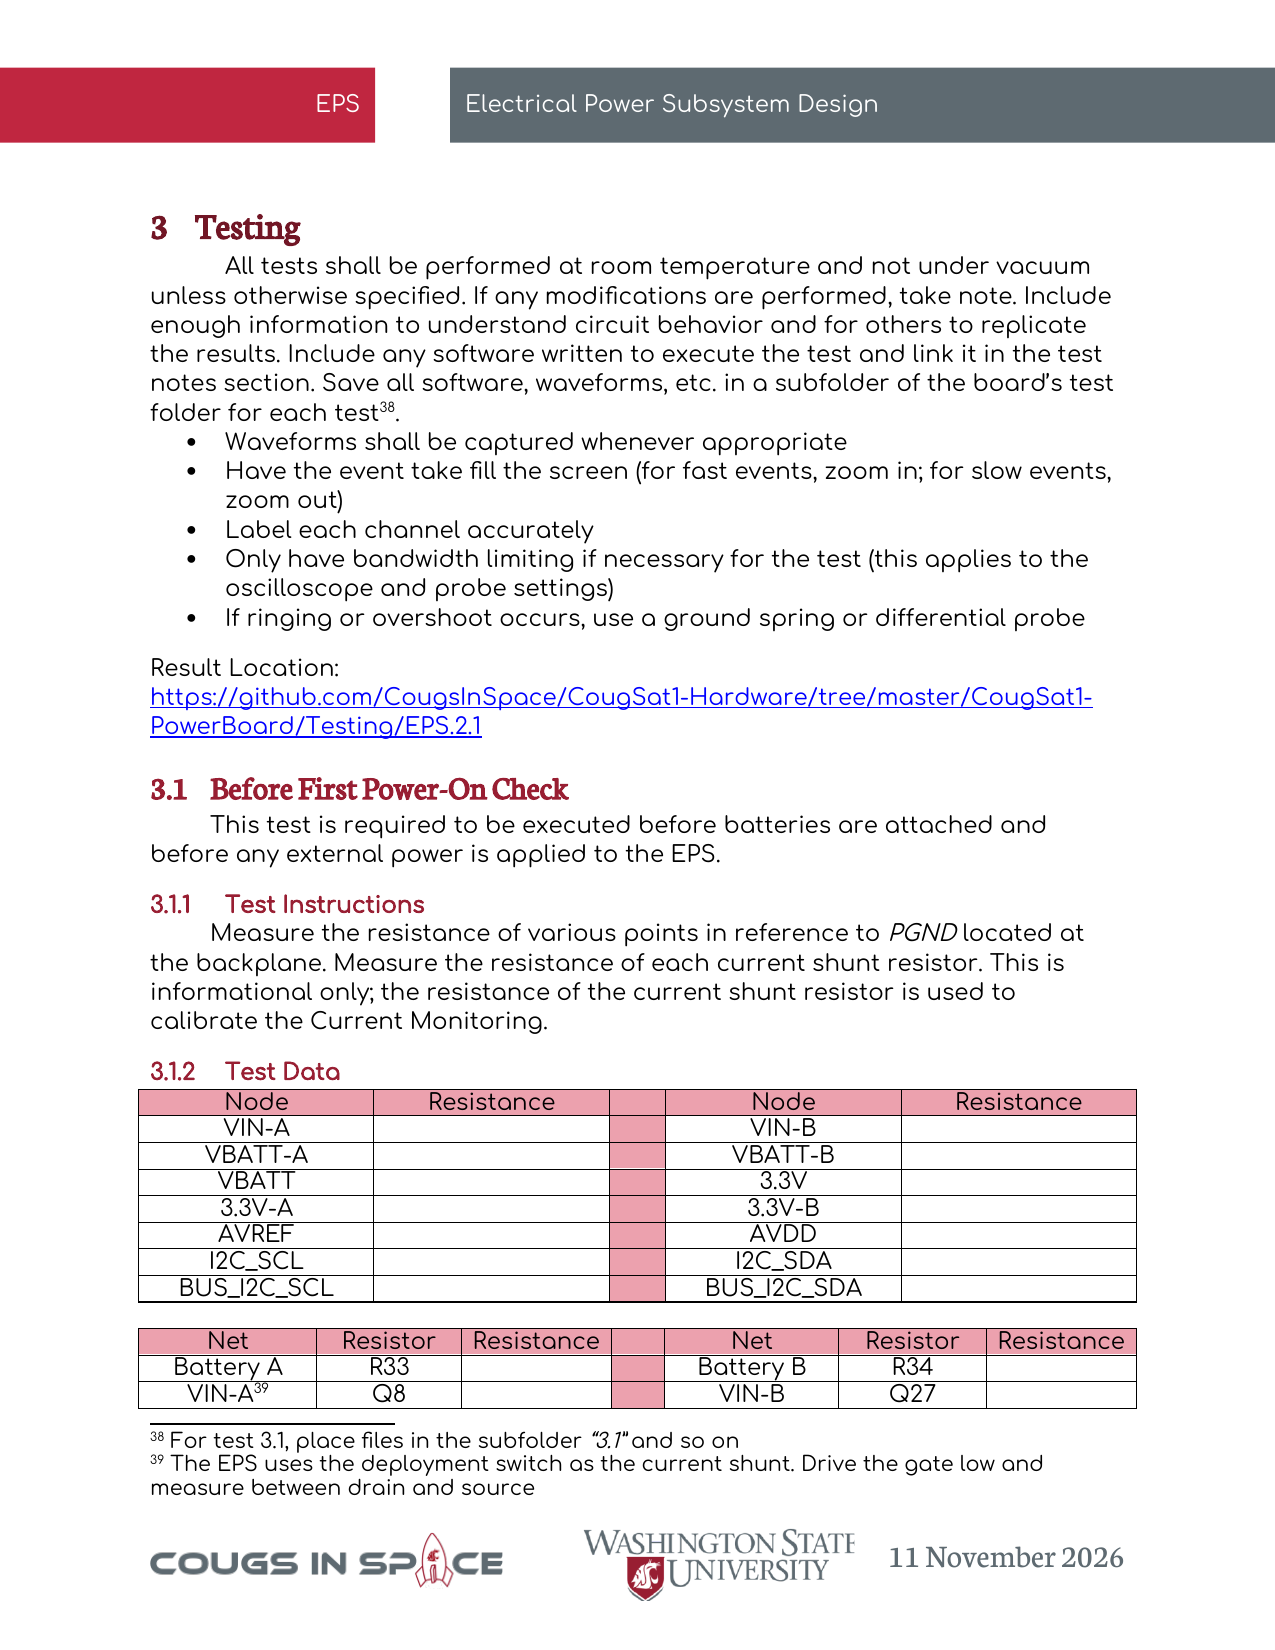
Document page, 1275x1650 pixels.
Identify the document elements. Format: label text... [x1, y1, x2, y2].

table_cell [902, 1170, 1136, 1195]
table_cell [610, 1143, 665, 1168]
table_cell VIN-B [665, 1382, 838, 1408]
subtitle Testing [150, 200, 1125, 247]
table_cell VIN-A [139, 1382, 316, 1408]
text Result Location: https://github.com/CougsInSpace/CougSat1-Hardware/tree/master/CougSat1-PowerBoard/Testing/EPS.2.1 [150, 656, 1125, 740]
table_cell AVREF [139, 1223, 373, 1248]
table_cell [610, 1223, 665, 1248]
table_cell VIN-B [666, 1116, 901, 1142]
table_cell R34 [839, 1356, 986, 1381]
table_header [612, 1329, 664, 1354]
list Have the event take fill the screen (for fast events, zoom in; for slow events, zoom out) [187, 459, 1125, 514]
table_header Net [139, 1329, 316, 1354]
table_header Resistance [987, 1329, 1136, 1354]
table_cell Q27 [839, 1382, 986, 1408]
table_cell VBATT-B [666, 1143, 901, 1168]
text All tests shall be performed at room temperature and not under vacuum unless otherwise specified. If any modifications are performed, take note. Include enough information to understand circuit behavior and for others to replicate the results. Include any software written to execute the test and link it in the test notes section. Save all software, waveforms, etc. in a subfolder of the board’s test folder for each test. [150, 254, 1125, 426]
list If ringing or overshoot occurs, use a ground spring or differential probe [187, 606, 1125, 631]
table_cell [374, 1276, 609, 1301]
text Measure the resistance of various points in reference to PGND located at the backplane. Measure the resistance of each current shunt resistor. This is informational only; the resistance of the current shunt resistor is used to calibrate the Current Monitoring. [150, 922, 1125, 1035]
table_cell BUS_I2C_SCL [139, 1276, 373, 1301]
table_cell [987, 1356, 1136, 1381]
subtitle Test Instructions [150, 892, 1125, 918]
table_cell [902, 1223, 1136, 1248]
list Waveforms shall be captured whenever appropriate [187, 430, 1125, 456]
picture [150, 1532, 503, 1589]
table_cell R33 [317, 1356, 461, 1381]
table_cell I2C_SCL [139, 1249, 373, 1275]
table_cell BUS_I2C_SDA [666, 1276, 901, 1301]
picture [582, 1528, 854, 1601]
list Only have bandwidth limiting if necessary for the test (this applies to the oscilloscope and probe settings) [187, 547, 1125, 602]
table_cell [610, 1249, 665, 1275]
table_cell 3.3V-B [666, 1196, 901, 1222]
table_cell [612, 1356, 664, 1381]
subtitle Before First Power-On Check [150, 764, 1125, 807]
table_cell [610, 1196, 665, 1222]
table_cell VBATT [139, 1170, 373, 1195]
table_cell Battery B [665, 1356, 838, 1381]
table_cell I2C_SDA [666, 1249, 901, 1275]
table_header Node [666, 1090, 901, 1115]
table_header [610, 1090, 665, 1115]
list Label each channel accurately [187, 518, 1125, 543]
subtitle Test Data [150, 1059, 1125, 1085]
table_cell [374, 1116, 609, 1142]
table_cell Battery A [139, 1356, 316, 1381]
table_cell [374, 1223, 609, 1248]
text This test is required to be executed before batteries are attached and before any external power is applied to the EPS. [150, 813, 1125, 868]
table_cell [902, 1143, 1136, 1168]
table_cell 3.3V [666, 1170, 901, 1195]
table_cell AVDD [666, 1223, 901, 1248]
table_header Resistance [462, 1329, 611, 1354]
table_cell [902, 1276, 1136, 1301]
table_cell [374, 1196, 609, 1222]
table_cell 3.3V-A [139, 1196, 373, 1222]
table_header Resistance [902, 1090, 1136, 1115]
table_cell VIN-A [139, 1116, 373, 1142]
table_cell [902, 1249, 1136, 1275]
table_header Resistor [317, 1329, 461, 1354]
table_cell [462, 1356, 611, 1381]
table_cell [374, 1249, 609, 1275]
table_cell VBATT-A [139, 1143, 373, 1168]
table_cell [374, 1170, 609, 1195]
table_header Net [665, 1329, 838, 1354]
table_cell [610, 1116, 665, 1142]
table_header Resistance [374, 1090, 609, 1115]
table_cell [987, 1382, 1136, 1408]
table_header Resistor [839, 1329, 986, 1354]
table_cell [902, 1116, 1136, 1142]
table_cell [374, 1143, 609, 1168]
table_cell [462, 1382, 611, 1408]
table_cell [610, 1276, 665, 1301]
table_header Node [139, 1090, 373, 1115]
table_cell [610, 1170, 665, 1195]
table_cell [902, 1196, 1136, 1222]
table_cell [612, 1382, 664, 1408]
table_cell Q8 [317, 1382, 461, 1408]
